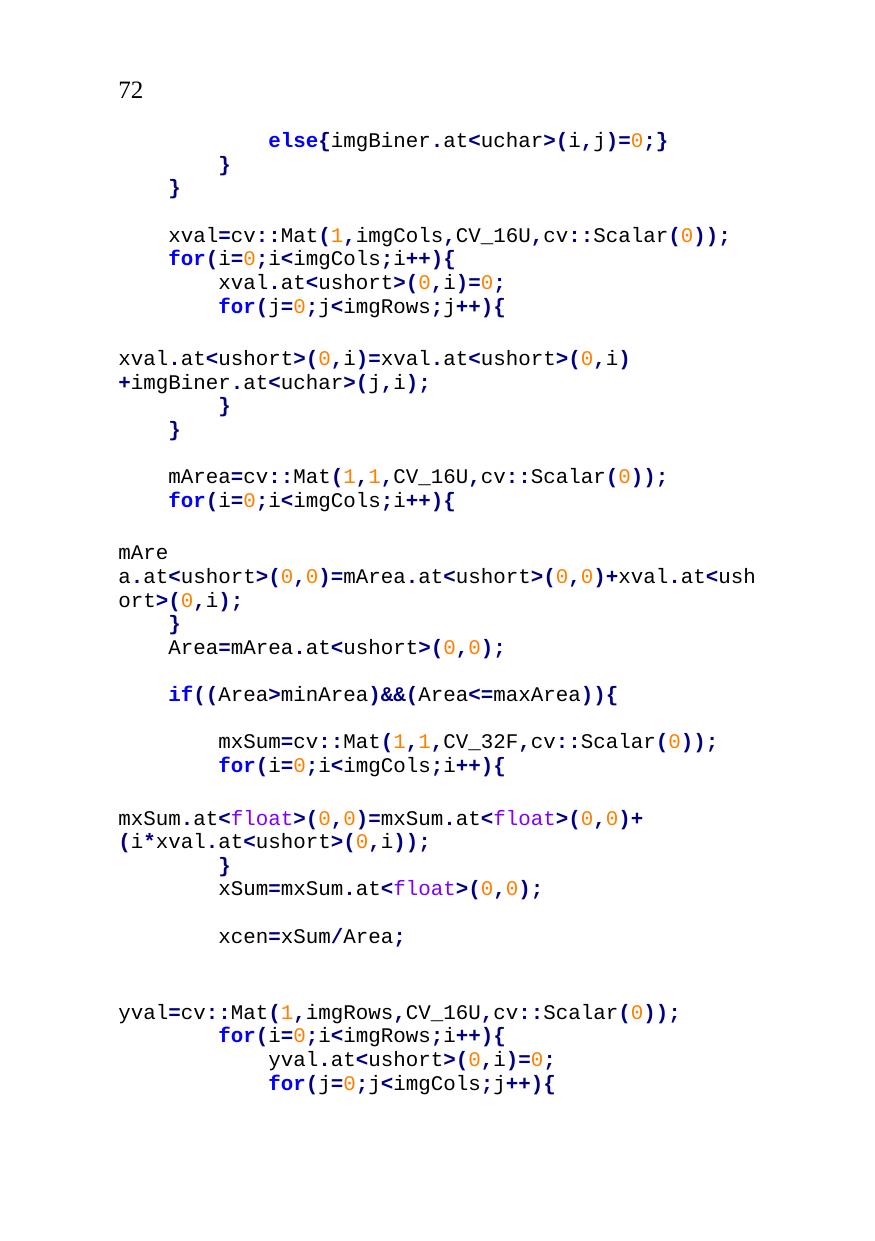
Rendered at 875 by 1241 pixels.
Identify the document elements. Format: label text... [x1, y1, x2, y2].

text yval.at<ushort>(0,i)=0; [118, 1049, 756, 1073]
text mArea=cv::Mat(1,1,CV_16U,cv::Scalar(0)); [118, 466, 756, 490]
text yval=cv::Mat(1,imgRows,CV_16U,cv::Scalar(0)); [118, 973, 756, 1025]
text } [118, 395, 756, 419]
text xval.at<ushort>(0,i)=0; [118, 272, 756, 296]
text else{imgBiner.at<uchar>(i,j)=0;} [118, 130, 756, 154]
text xcen=xSum/Area; [118, 926, 756, 949]
text } [118, 154, 756, 177]
text } [118, 177, 756, 201]
text for(j=0;j<imgCols;j++){ [118, 1073, 756, 1096]
text } [118, 613, 756, 637]
text xSum=mxSum.at<float>(0,0); [118, 878, 756, 902]
text mxSum.at<float>(0,0)=mxSum.at<float>(0,0)+(i*xval.at<ushort>(0,i)); [118, 779, 756, 855]
text if((Area>minArea)&&(Area<=maxArea)){ [118, 684, 756, 708]
text mArea.at<ushort>(0,0)=mArea.at<ushort>(0,0)+xval.at<ushort>(0,i); [118, 513, 756, 613]
text xval=cv::Mat(1,imgCols,CV_16U,cv::Scalar(0)); [118, 225, 756, 248]
text Area=mArea.at<ushort>(0,0); [118, 637, 756, 661]
text for(i=0;i<imgCols;i++){ [118, 755, 756, 779]
text mxSum=cv::Mat(1,1,CV_32F,cv::Scalar(0)); [118, 731, 756, 755]
text for(i=0;i<imgCols;i++){ [118, 490, 756, 513]
text for(i=0;i<imgRows;i++){ [118, 1025, 756, 1049]
text } [118, 419, 756, 443]
text for(i=0;i<imgCols;i++){ [118, 248, 756, 272]
text xval.at<ushort>(0,i)=xval.at<ushort>(0,i)+imgBiner.at<uchar>(j,i); [118, 319, 756, 395]
text } [118, 855, 756, 878]
text for(j=0;j<imgRows;j++){ [118, 296, 756, 319]
